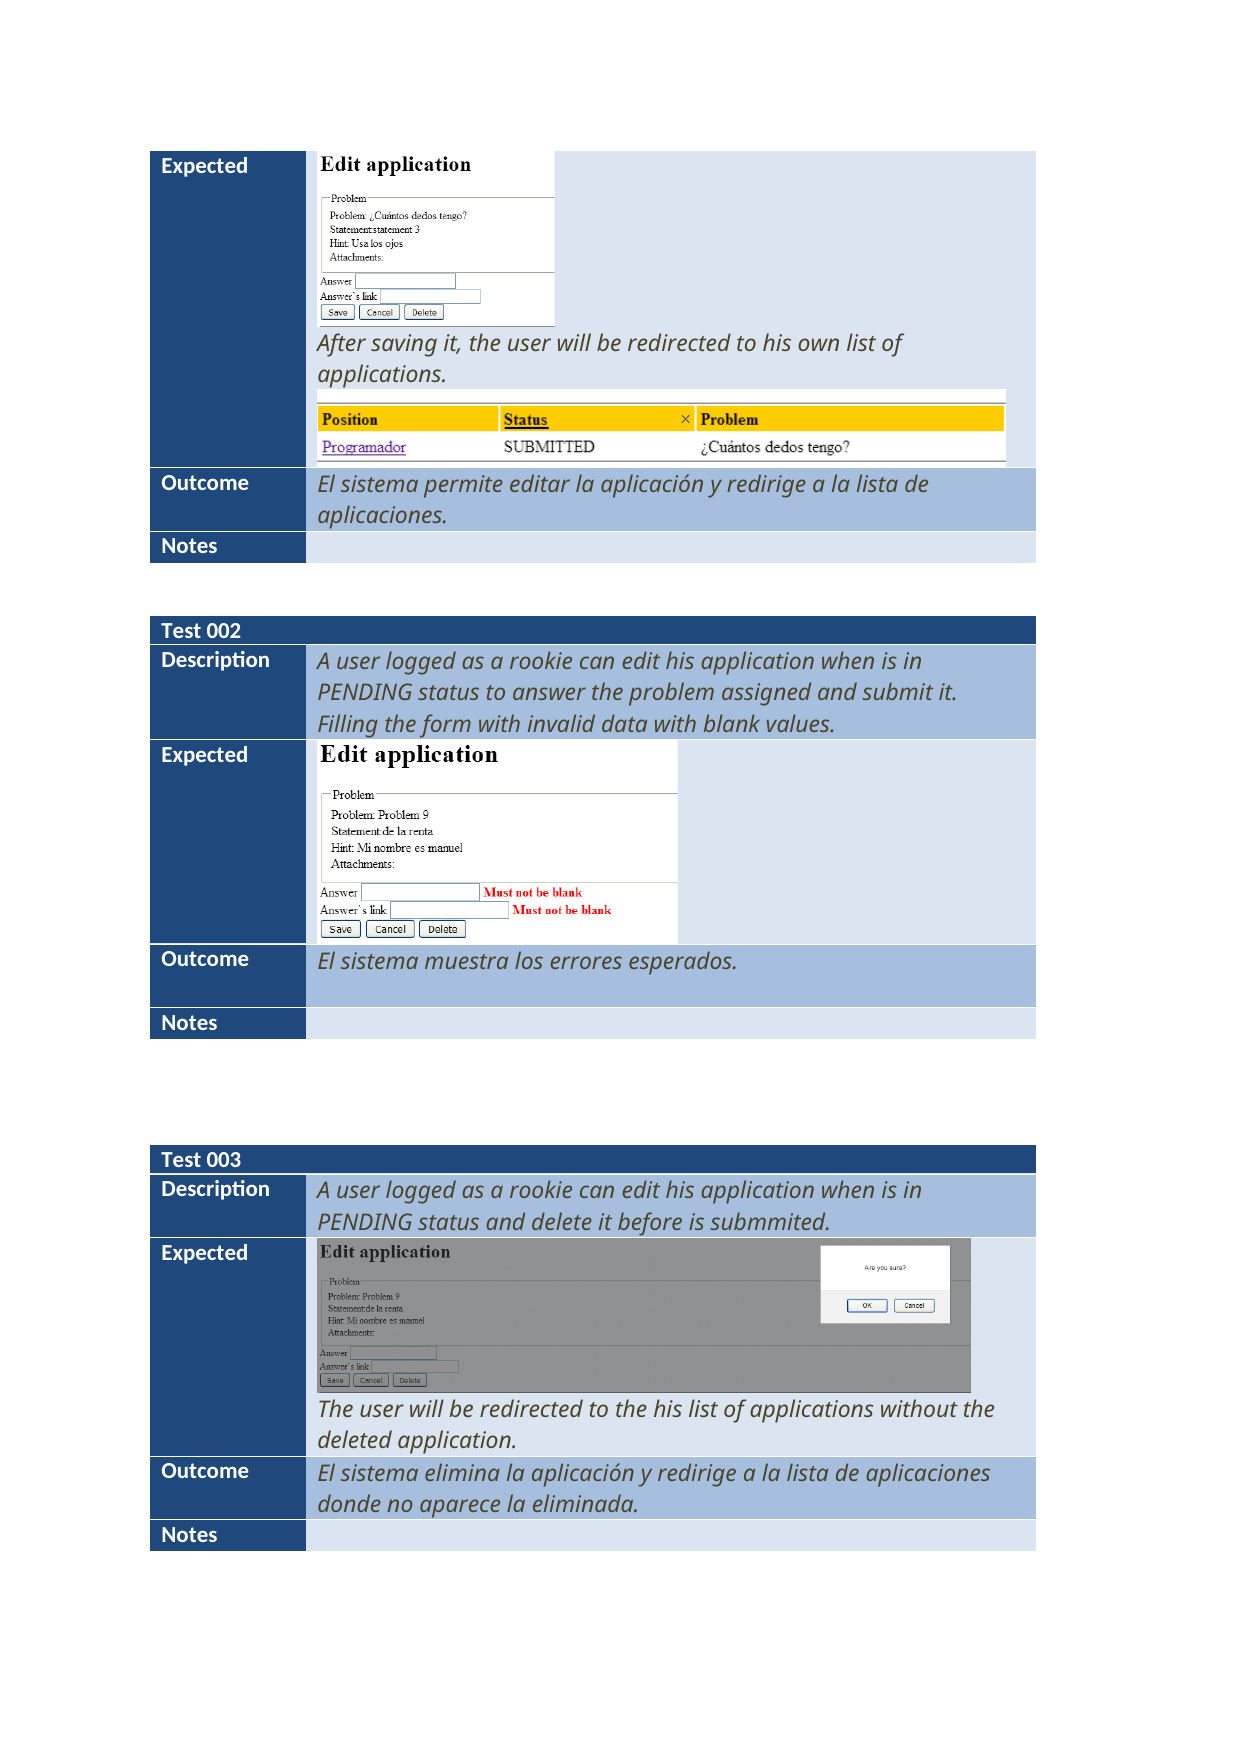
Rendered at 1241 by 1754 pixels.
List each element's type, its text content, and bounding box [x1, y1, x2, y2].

picture [317, 739, 678, 944]
table_cell El sistema elimina la aplicación y redirige a la lista de aplicaciones donde no aparece la eliminada. [306, 1457, 1036, 1519]
table_cell Notes [150, 1520, 306, 1551]
table_cell Outcome [150, 468, 306, 531]
table_cell The user will be redirected to the his list of applications without the deleted application. [306, 1238, 1036, 1456]
table_cell After saving it, the user will be redirected to his own list of applications. [306, 151, 1036, 467]
table_cell El sistema muestra los errores esperados. [306, 945, 1036, 1007]
table_cell Outcome [150, 945, 306, 1007]
table_cell Expected [150, 1238, 306, 1456]
table_cell Notes [150, 532, 306, 563]
table_cell Outcome [150, 1457, 306, 1519]
table_cell El sistema permite editar la aplicación y redirige a la lista de aplicaciones. [306, 468, 1036, 531]
table_cell Description [150, 645, 306, 739]
picture [317, 389, 1006, 467]
table_header Test 002 [150, 616, 1036, 644]
table_cell [306, 1520, 1036, 1551]
table_cell [306, 740, 317, 943]
table_cell A user logged as a rookie can edit his application when is in PENDING status and delete it before is submmited. [306, 1175, 1036, 1237]
table_cell [306, 532, 1036, 563]
picture [317, 1238, 971, 1393]
table_cell Expected [150, 740, 306, 943]
table_cell Description [150, 1175, 306, 1237]
table_cell Notes [150, 1008, 306, 1039]
table_cell Expected [150, 151, 306, 467]
table_header Test 003 [150, 1145, 1036, 1173]
table_cell [678, 740, 1036, 943]
picture [317, 151, 555, 327]
table_cell A user logged as a rookie can edit his application when is in PENDING status to answer the problem assigned and submit it. Filling the form with invalid data with blank values. [306, 645, 1036, 739]
table_cell [306, 1008, 1036, 1039]
